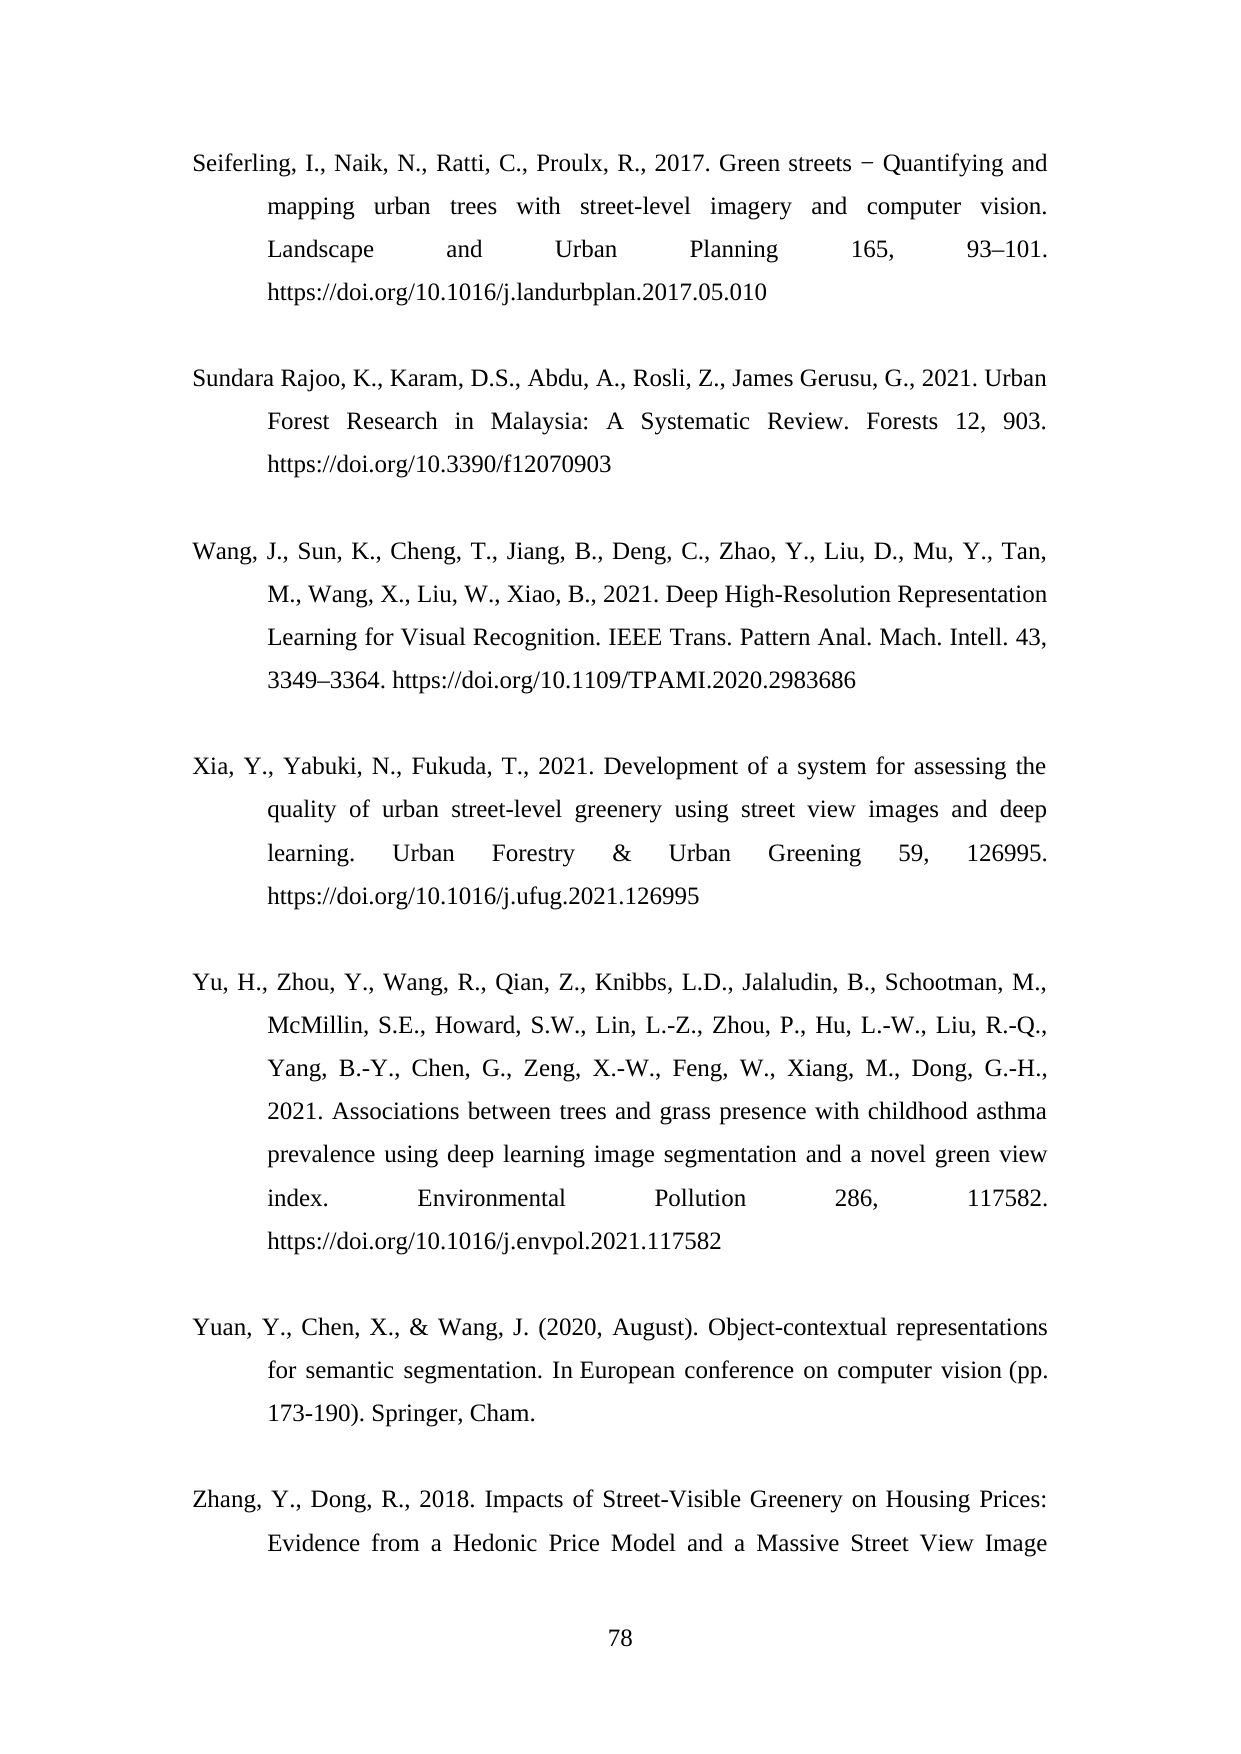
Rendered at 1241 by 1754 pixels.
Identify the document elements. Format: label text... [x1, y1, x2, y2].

list Sundara Rajoo, K., Karam, D.S., Abdu, A., Rosli, Z., James Gerusu, G., 2021. Urban Forest Research in Malaysia: A Systematic Review. Forests 12, 903. https://doi.org/10.3390/f12070903 [192, 363, 1048, 478]
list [192, 1484, 1048, 1556]
list Xia, Y., Yabuki, N., Fukuda, T., 2021. Development of a system for assessing the quality of urban street-level greenery using street view images and deep learning. Urban Forestry & Urban Greening 59, 126995. https://doi.org/10.1016/j.ufug.2021.126995 [192, 751, 1048, 909]
list Yu, H., Zhou, Y., Wang, R., Qian, Z., Knibbs, L.D., Jalaludin, B., Schootman, M., McMillin, S.E., Howard, S.W., Lin, L.-Z., Zhou, P., Hu, L.-W., Liu, R.-Q., Yang, B.-Y., Chen, G., Zeng, X.-W., Feng, W., Xiang, M., Dong, G.-H., 2021. Associations between trees and grass presence with childhood asthma prevalence using deep learning image segmentation and a novel green view index. Environmental Pollution 286, 117582. https://doi.org/10.1016/j.envpol.2021.117582 [192, 967, 1048, 1254]
list Yuan, Y., Chen, X., & Wang, J. (2020, August). Object-contextual representations for semantic segmentation. In European conference on computer vision (pp. 173-190). Springer, Cham. [192, 1312, 1048, 1427]
list Seiferling, I., Naik, N., Ratti, C., Proulx, R., 2017. Green streets − Quantifying and mapping urban trees with street-level imagery and computer vision. Landscape and Urban Planning 165, 93–101. https://doi.org/10.1016/j.landurbplan.2017.05.010 [192, 148, 1048, 306]
list Wang, J., Sun, K., Cheng, T., Jiang, B., Deng, C., Zhao, Y., Liu, D., Mu, Y., Tan, M., Wang, X., Liu, W., Xiao, B., 2021. Deep High-Resolution Representation Learning for Visual Recognition. IEEE Trans. Pattern Anal. Mach. Intell. 43, 3349–3364. https://doi.org/10.1109/TPAMI.2020.2983686 [192, 536, 1048, 694]
